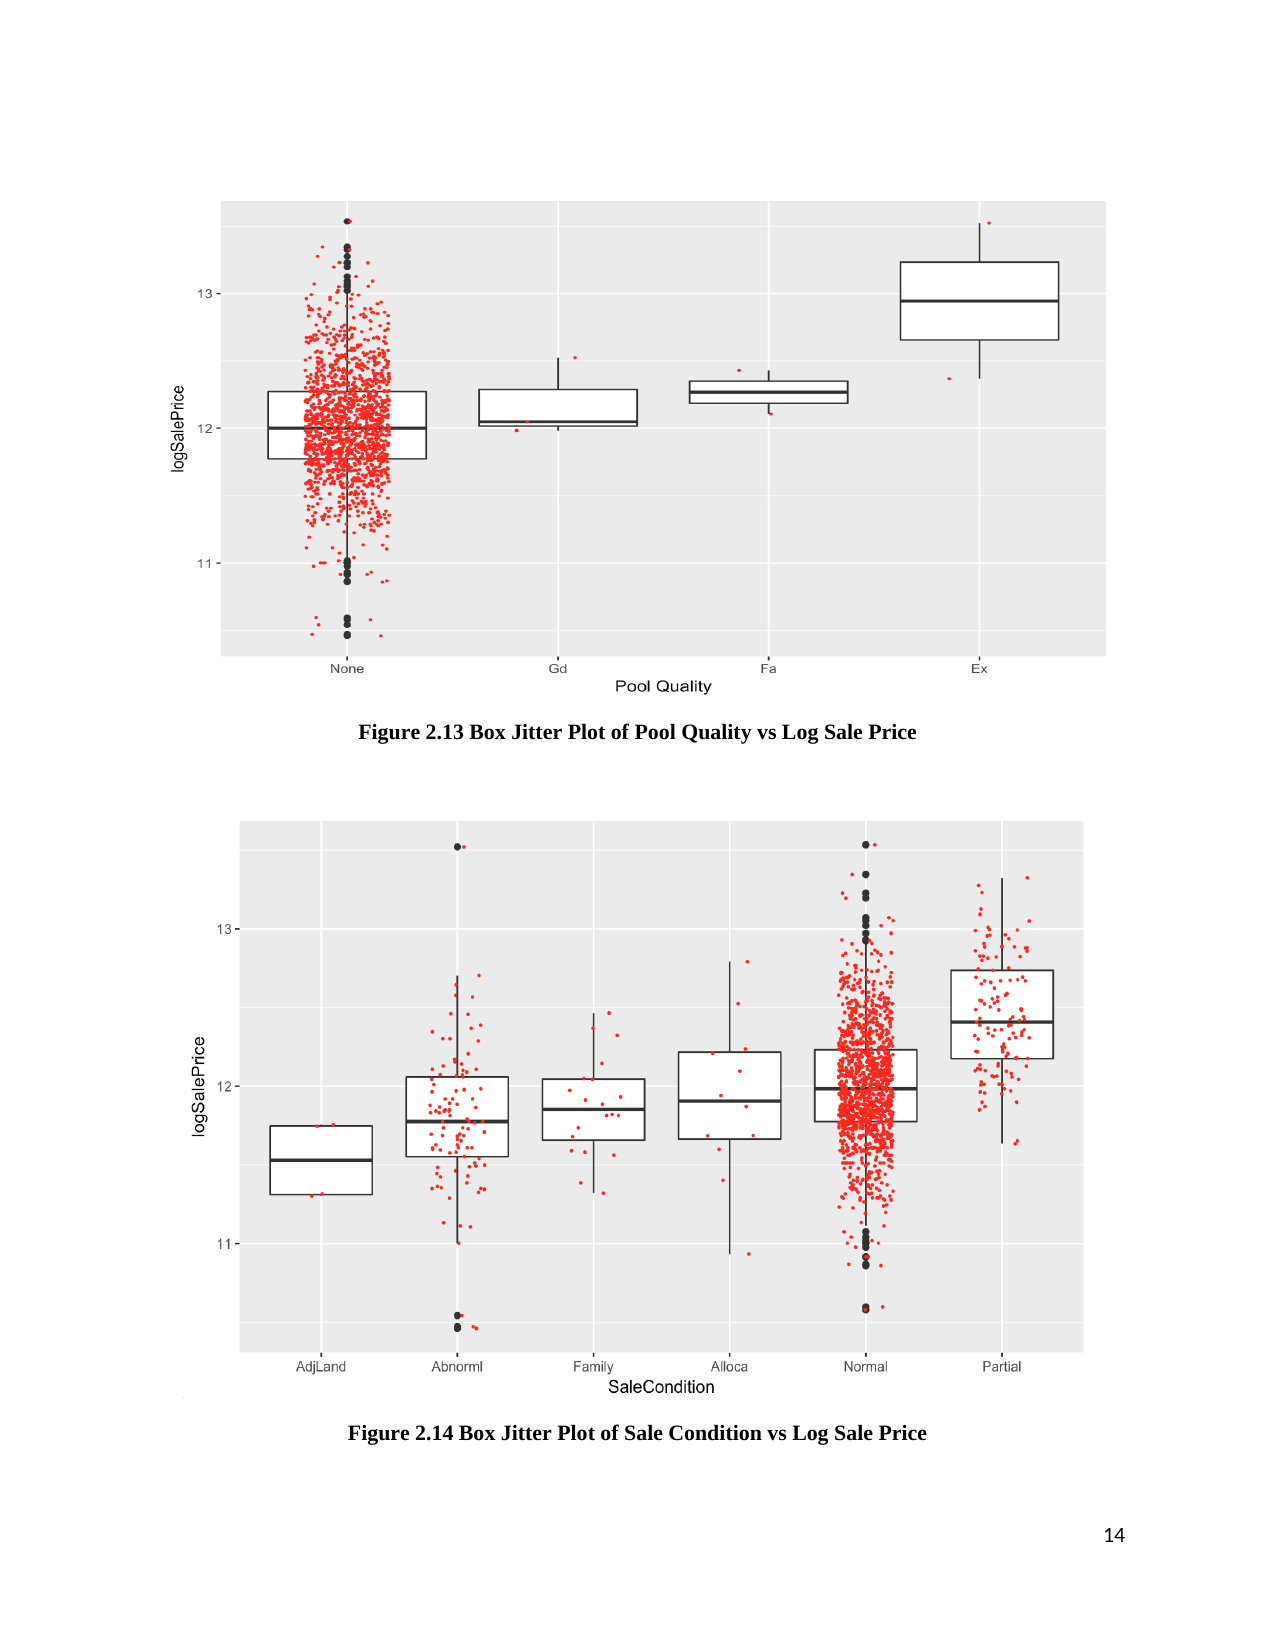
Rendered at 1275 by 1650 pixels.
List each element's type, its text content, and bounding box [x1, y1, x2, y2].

picture [183, 815, 1092, 1398]
text Figure 2.13 Box Jitter Plot of Pool Quality vs Log Sale Price [150, 719, 1125, 744]
picture [164, 199, 1111, 697]
text Figure 2.14 Box Jitter Plot of Sale Condition vs Log Sale Price [150, 1420, 1125, 1445]
